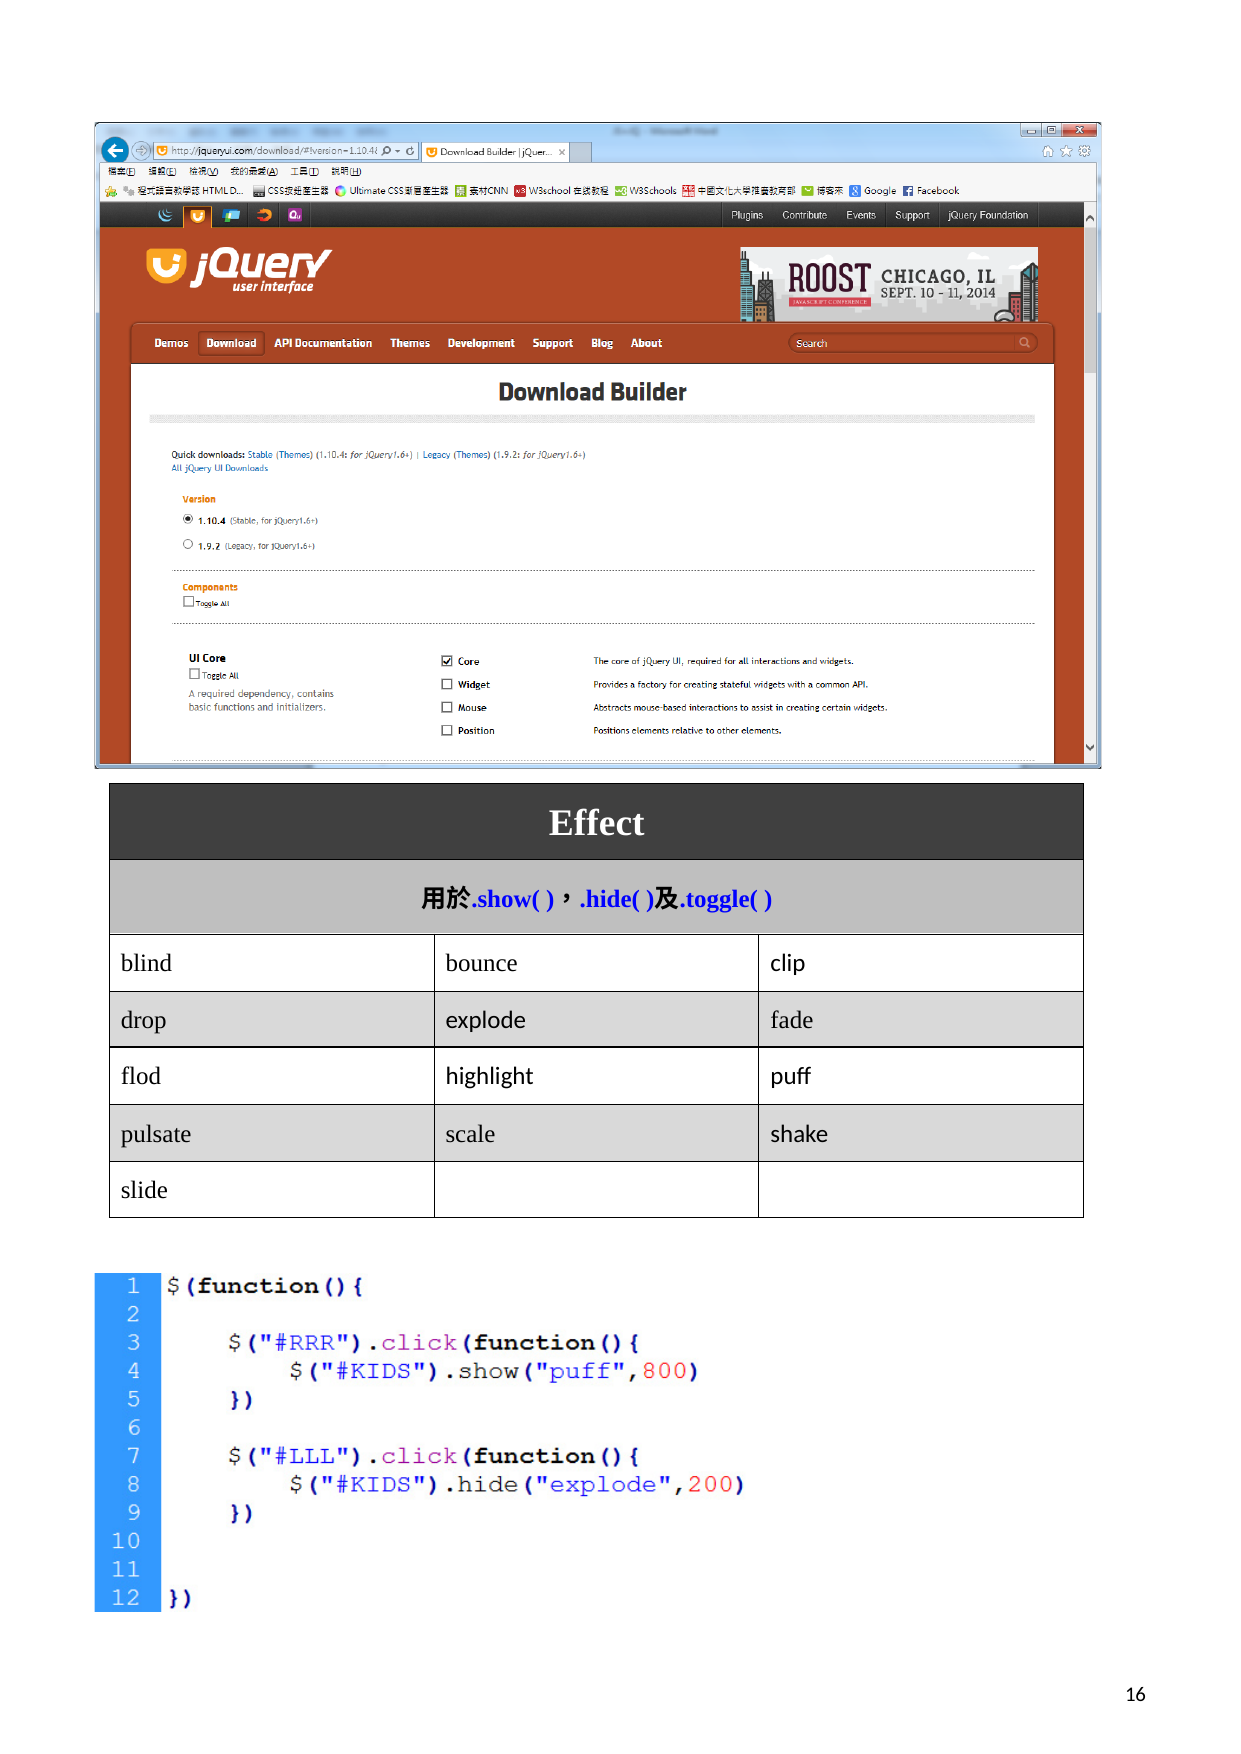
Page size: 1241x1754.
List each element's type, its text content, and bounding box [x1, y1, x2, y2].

table_cell drop [110, 992, 434, 1046]
picture [94, 1273, 768, 1612]
table_cell 用於.show( )，.hide( )及.toggle( ) [110, 860, 1083, 933]
table_cell blind [110, 935, 434, 991]
table_cell scale [435, 1105, 758, 1161]
table_cell bounce [435, 935, 758, 991]
table_cell flod [110, 1048, 434, 1104]
picture [94, 122, 1102, 769]
table_cell puff [759, 1048, 1083, 1104]
table_cell clip [759, 935, 1083, 991]
table_cell explode [435, 992, 758, 1046]
table_cell [435, 1162, 758, 1217]
table_cell [759, 1162, 1083, 1217]
table_cell slide [110, 1162, 434, 1217]
table_cell pulsate [110, 1105, 434, 1161]
table_header Effect [110, 784, 1083, 859]
table_cell highlight [435, 1048, 758, 1104]
table_cell fade [759, 992, 1083, 1046]
table_cell shake [759, 1105, 1083, 1161]
